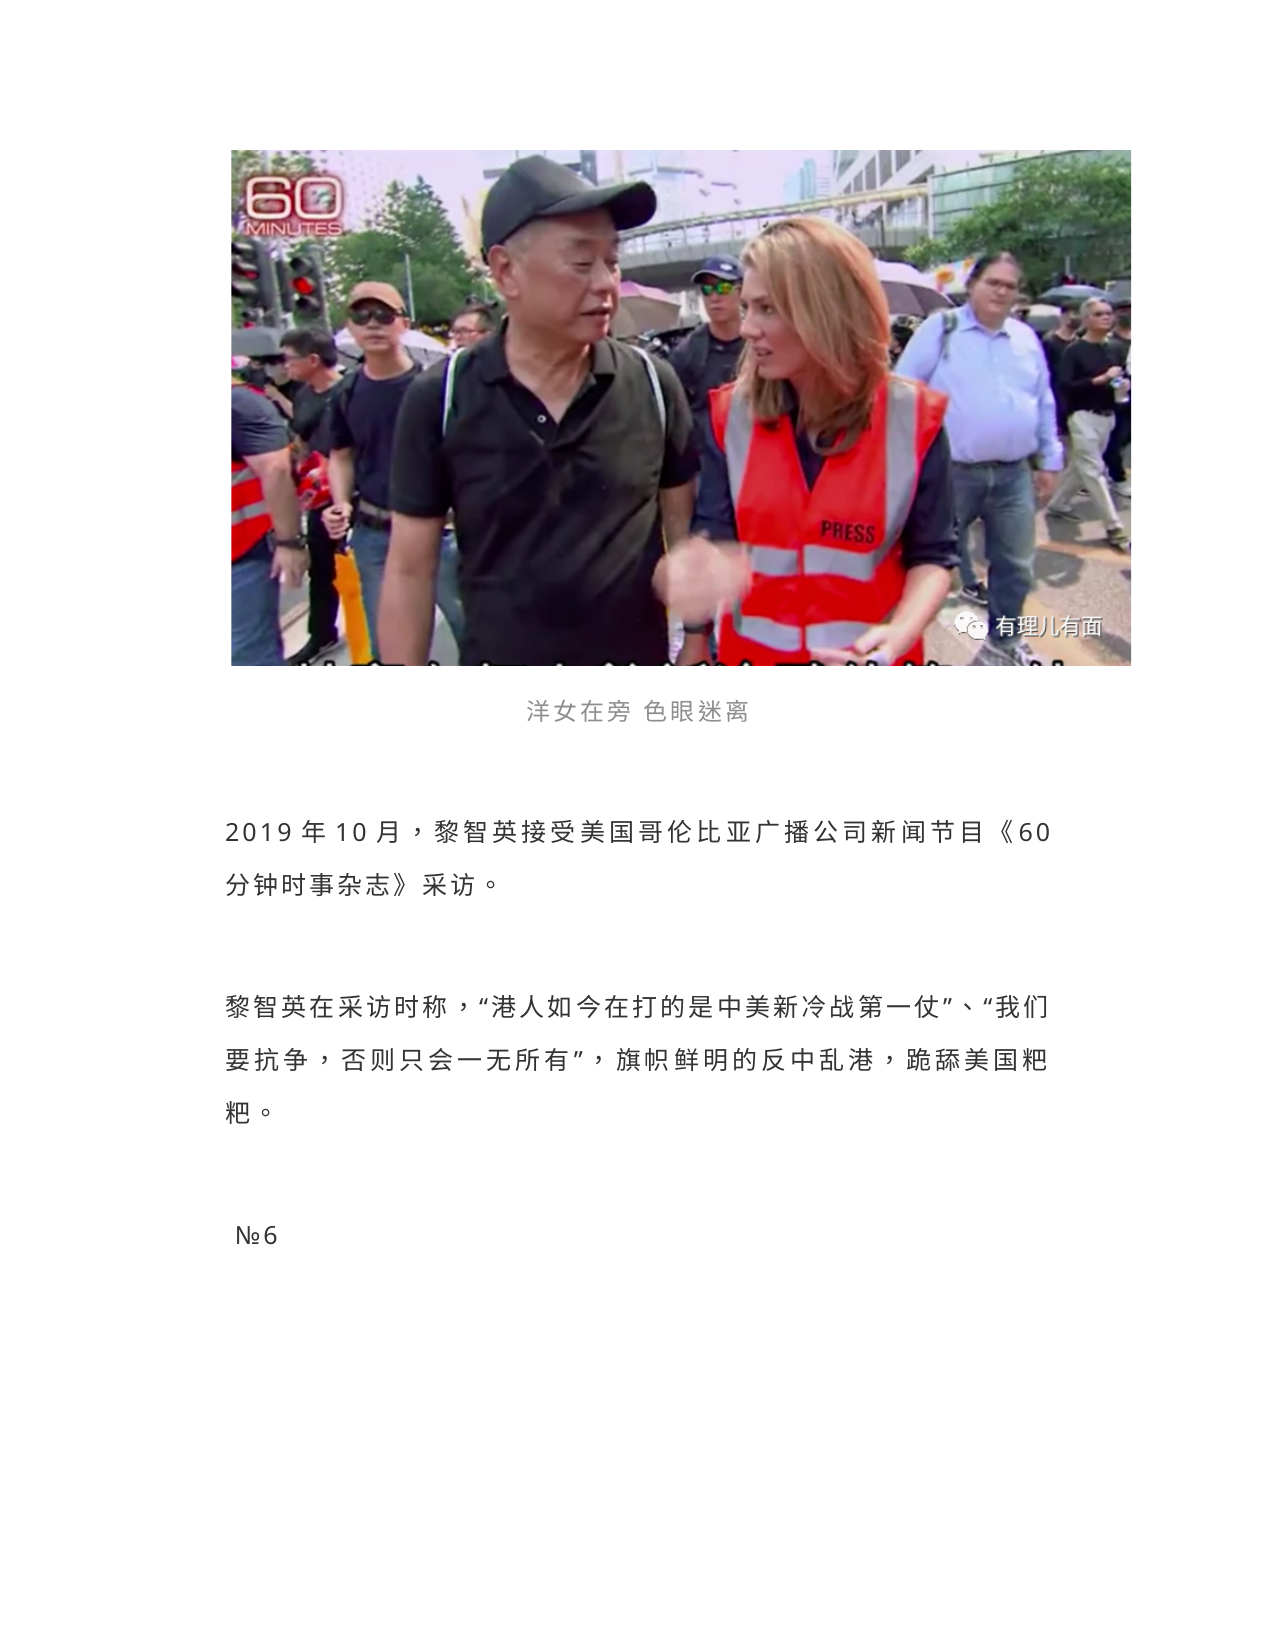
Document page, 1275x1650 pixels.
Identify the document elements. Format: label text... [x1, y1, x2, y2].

picture [231, 150, 1132, 666]
text 2019年10月，黎智英接受美国哥伦比亚广播公司新闻节目《60分钟时事杂志》采访。 [225, 796, 1050, 902]
text 黎智英在采访时称，“港人如今在打的是中美新冷战第一仗”、“我们要抗争，否则只会一无所有”，旗帜鲜明的反中乱港，跪舔美国粑粑。 [225, 971, 1050, 1130]
text 洋女在旁 色眼迷离 [225, 674, 1050, 727]
text №6 [225, 1199, 1050, 1252]
